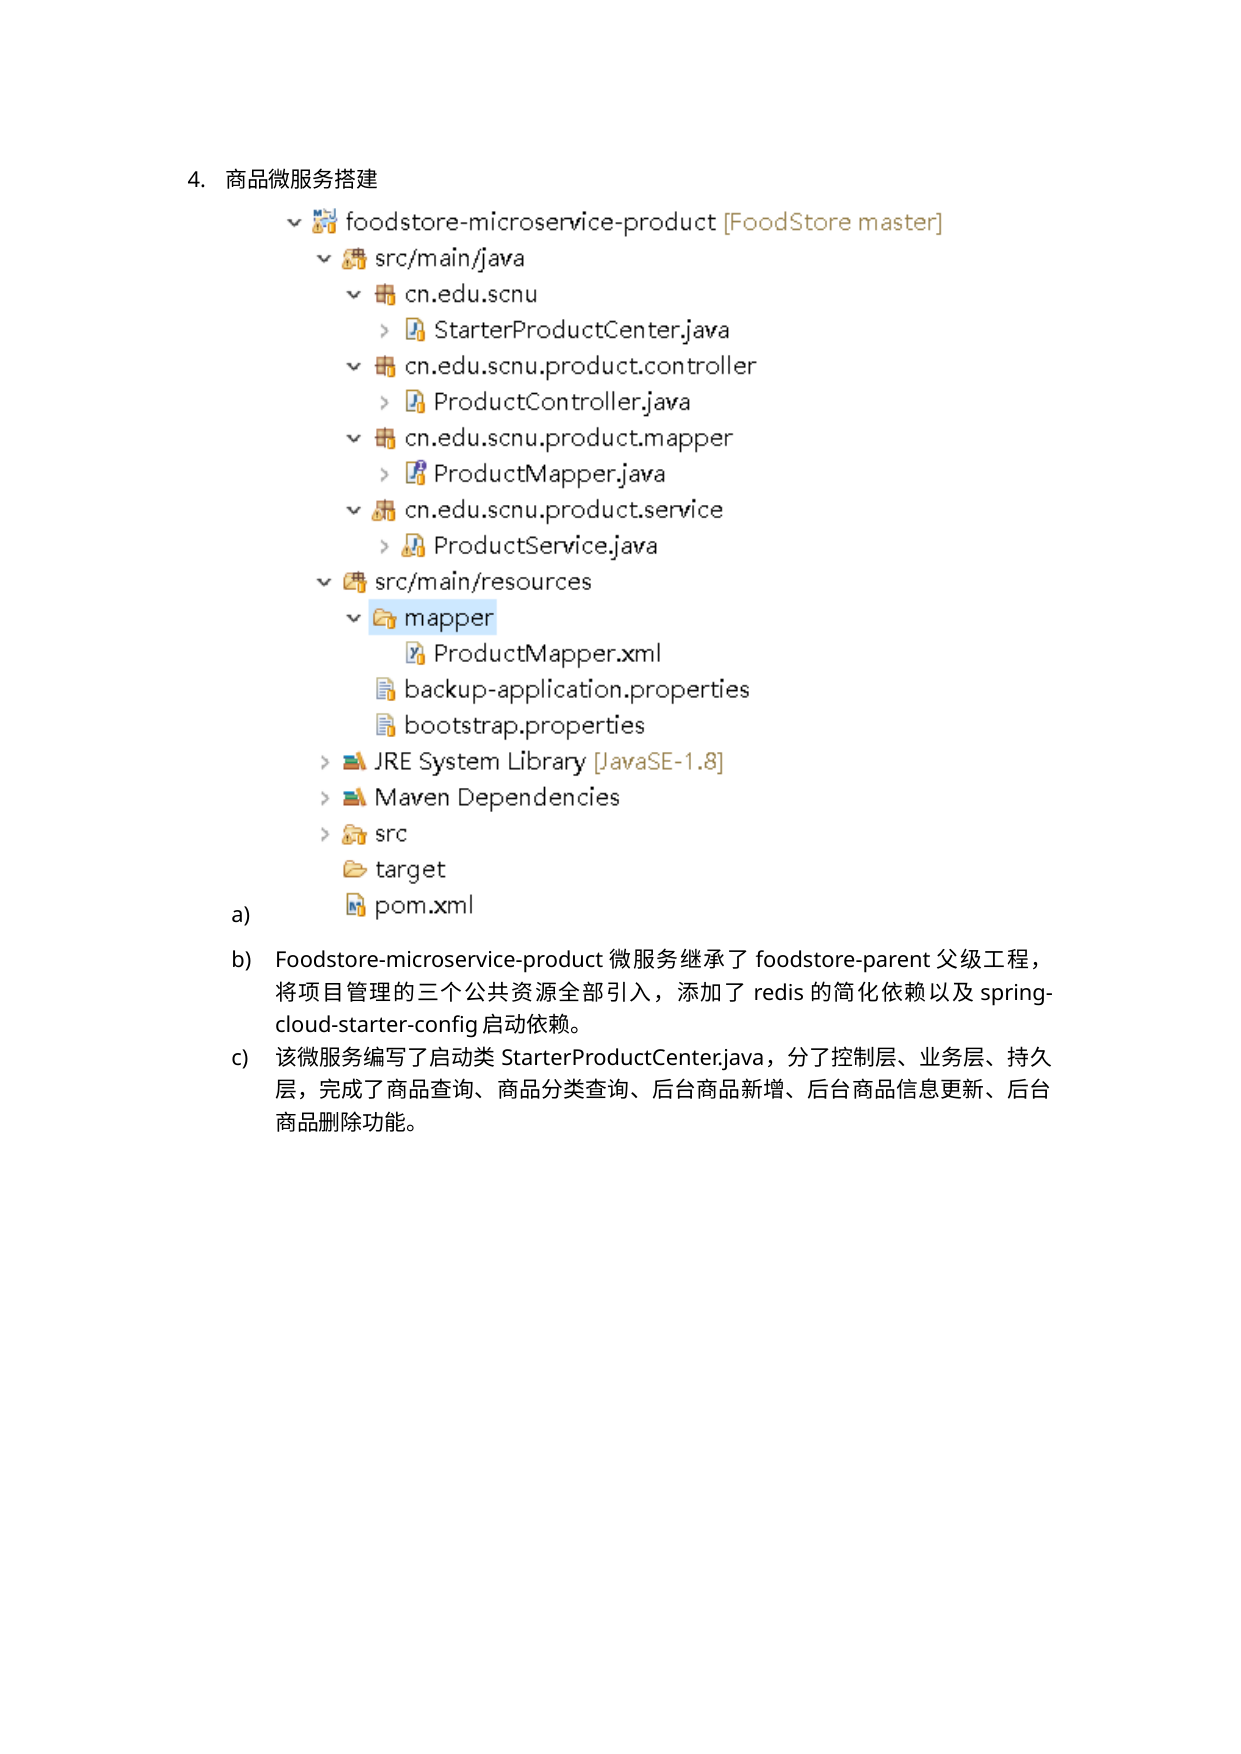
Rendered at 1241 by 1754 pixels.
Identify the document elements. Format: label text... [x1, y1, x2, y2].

list 该微服务编写了启动类StarterProductCenter.java，分了控制层、业务层、持久层，完成了商品查询、商品分类查询、后台商品新增、后台商品信息更新、后台商品删除功能。 [231, 1039, 1053, 1137]
picture [275, 207, 960, 923]
list Foodstore-microservice-product微服务继承了foodstore-parent父级工程，将项目管理的三个公共资源全部引入，添加了redis的简化依赖以及spring-cloud-starter-config启动依赖。 [231, 942, 1053, 1039]
list 商品微服务搭建 [187, 162, 1053, 194]
